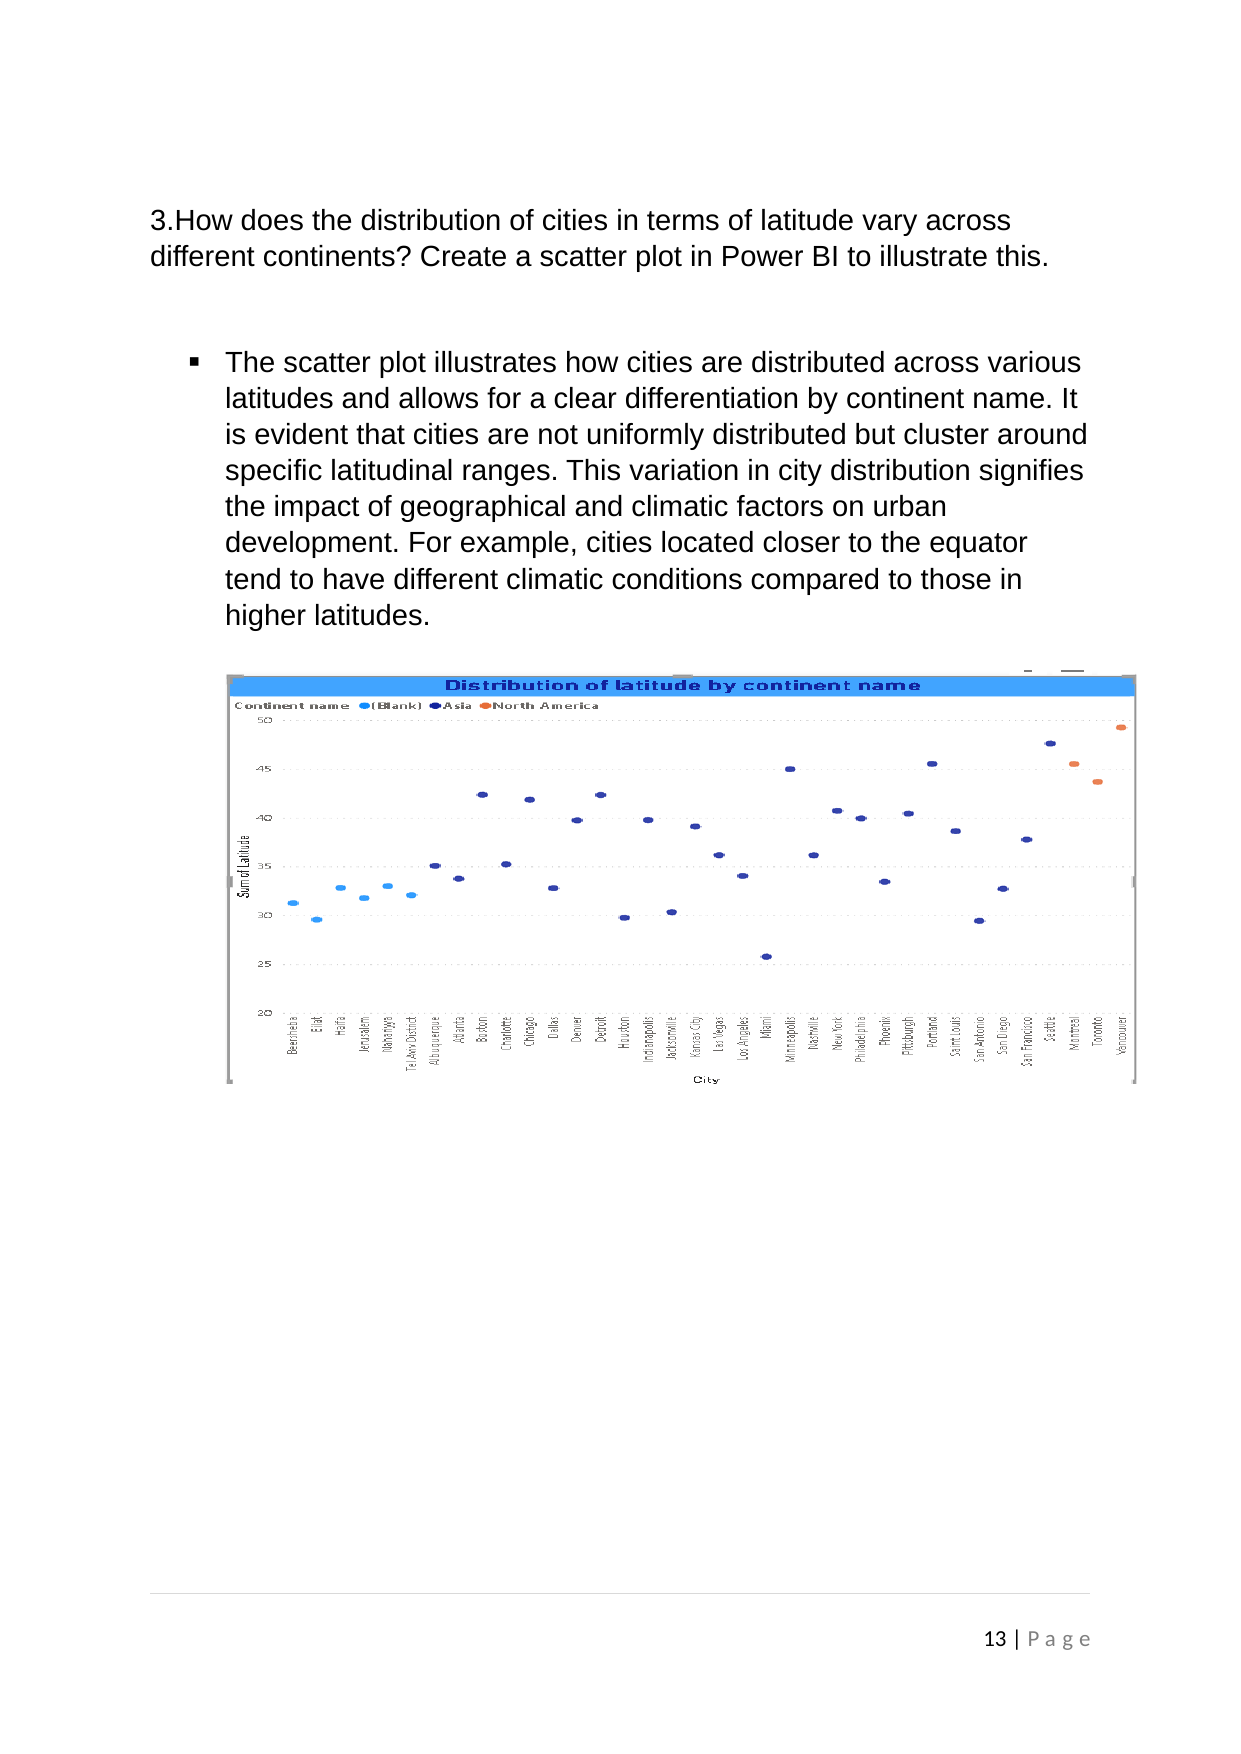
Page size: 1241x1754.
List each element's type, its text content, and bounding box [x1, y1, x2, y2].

text 3.How does the distribution of cities in terms of latitude vary across different continents? Create a scatter plot in Power BI to illustrate this. [150, 203, 1090, 272]
picture [225, 670, 1137, 1084]
list The scatter plot illustrates how cities are distributed across various latitudes and allows for a clear differentiation by continent name. It is evident that cities are not uniformly distributed but cluster around specific latitudinal ranges. This variation in city distribution signifies the impact of geographical and climatic factors on urban development. For example, cities located closer to the equator tend to have different climatic conditions compared to those in higher latitudes. [187, 344, 1090, 631]
